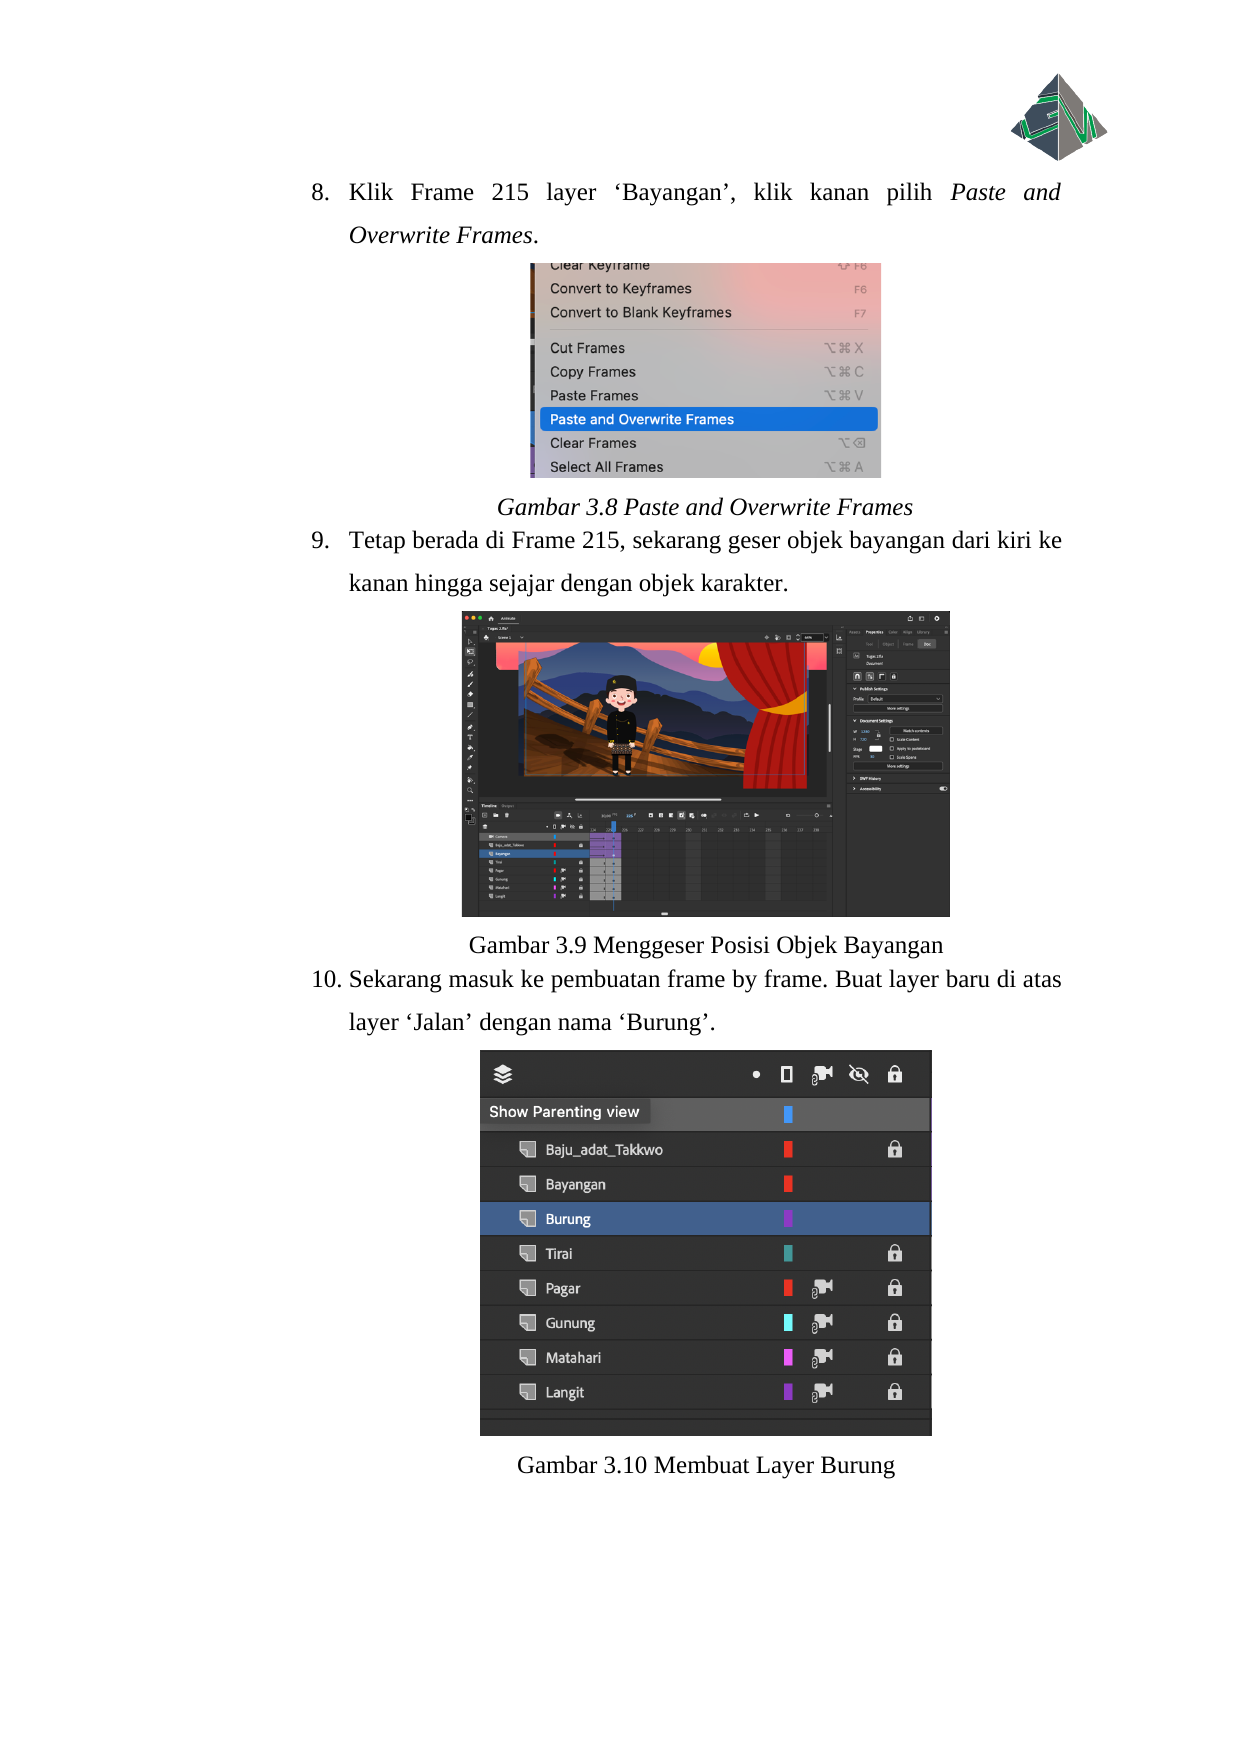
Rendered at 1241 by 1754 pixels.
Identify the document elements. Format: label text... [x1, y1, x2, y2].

picture [530, 263, 882, 478]
list Tetap berada di Frame 215, sekarang geser objek bayangan dari kiri ke kanan hingga sejajar dengan objek karakter. [311, 525, 1063, 597]
list Klik Frame 215 layer ‘Bayangan’, klik kanan pilih Paste and Overwrite Frames. [311, 177, 1063, 249]
picture [1010, 73, 1108, 161]
list Sekarang masuk ke pembuatan frame by frame. Buat layer baru di atas layer ‘Jalan’ dengan nama ‘Burung’. [311, 964, 1063, 1036]
subtitle Membuat Layer Burung [349, 1450, 1063, 1479]
picture [461, 611, 950, 917]
subtitle Menggeser Posisi Objek Bayangan [349, 931, 1063, 959]
subtitle Paste and Overwrite Frames [349, 492, 1063, 521]
picture [480, 1050, 932, 1436]
